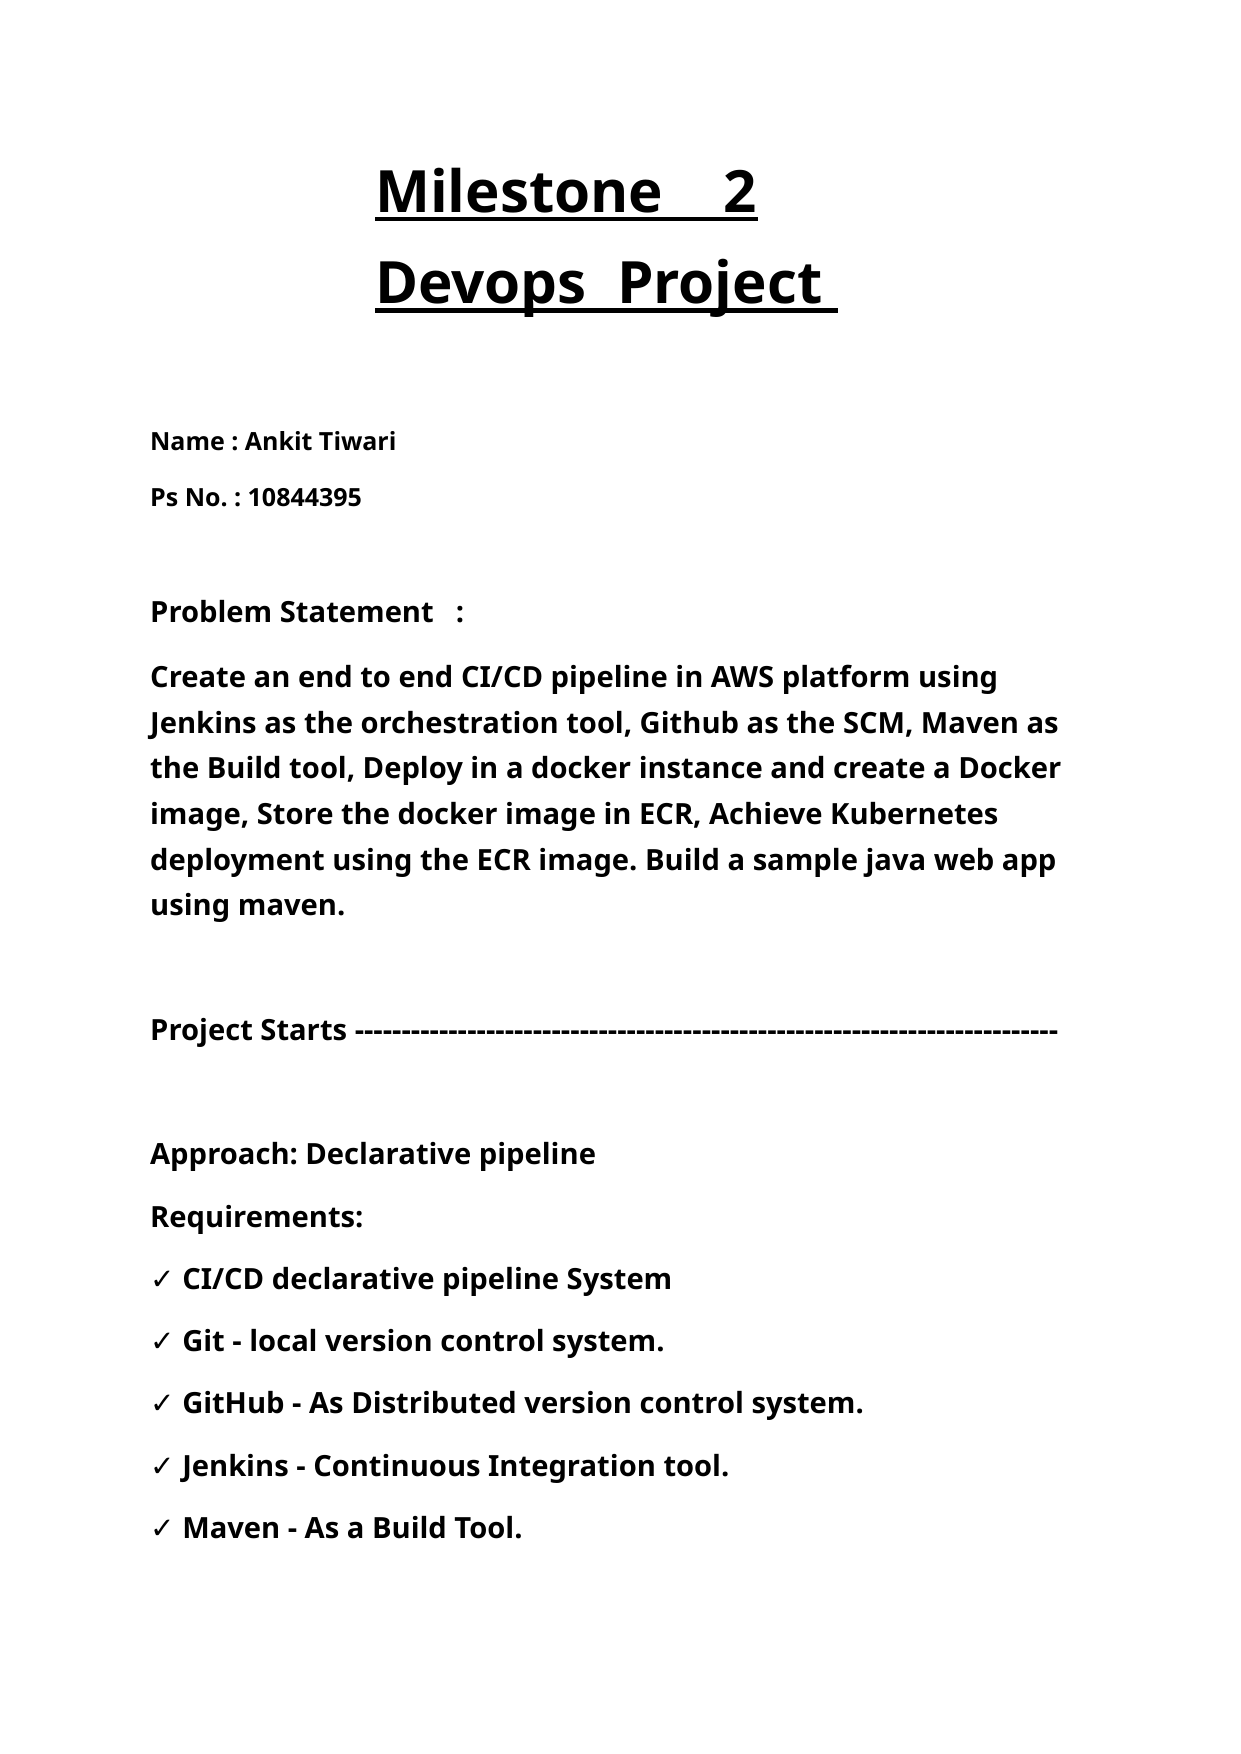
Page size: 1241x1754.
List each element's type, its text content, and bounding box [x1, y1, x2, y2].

text Project Starts --------------------------------------------------------------------------- [150, 1009, 1090, 1049]
text Name : Ankit Tiwari [150, 424, 1090, 458]
text Milestone 2 [300, 150, 1090, 229]
text ✓ Maven - As a Build Tool. [150, 1507, 1090, 1547]
text ✓ Git - local version control system. [150, 1321, 1090, 1360]
text Devops Project [300, 241, 1090, 321]
text ✓ Jenkins - Continuous Integration tool. [150, 1445, 1090, 1485]
text ✓ CI/CD declarative pipeline System [150, 1258, 1090, 1298]
text Ps No. : 10844395 [150, 480, 1090, 514]
text Requirements: [150, 1196, 1090, 1236]
text Create an end to end CI/CD pipeline in AWS platform using Jenkins as the orchestration tool, Github as the SCM, Maven as the Build tool, Deploy in a docker instance and create a Docker image, Store the docker image in ECR, Achieve Kubernetes deployment using the ECR image. Build a sample java web app using maven. [150, 656, 1090, 924]
text ✓ GitHub - As Distributed version control system. [150, 1383, 1090, 1422]
text Problem Statement : [150, 592, 1090, 631]
text Approach: Declarative pipeline [150, 1134, 1090, 1173]
